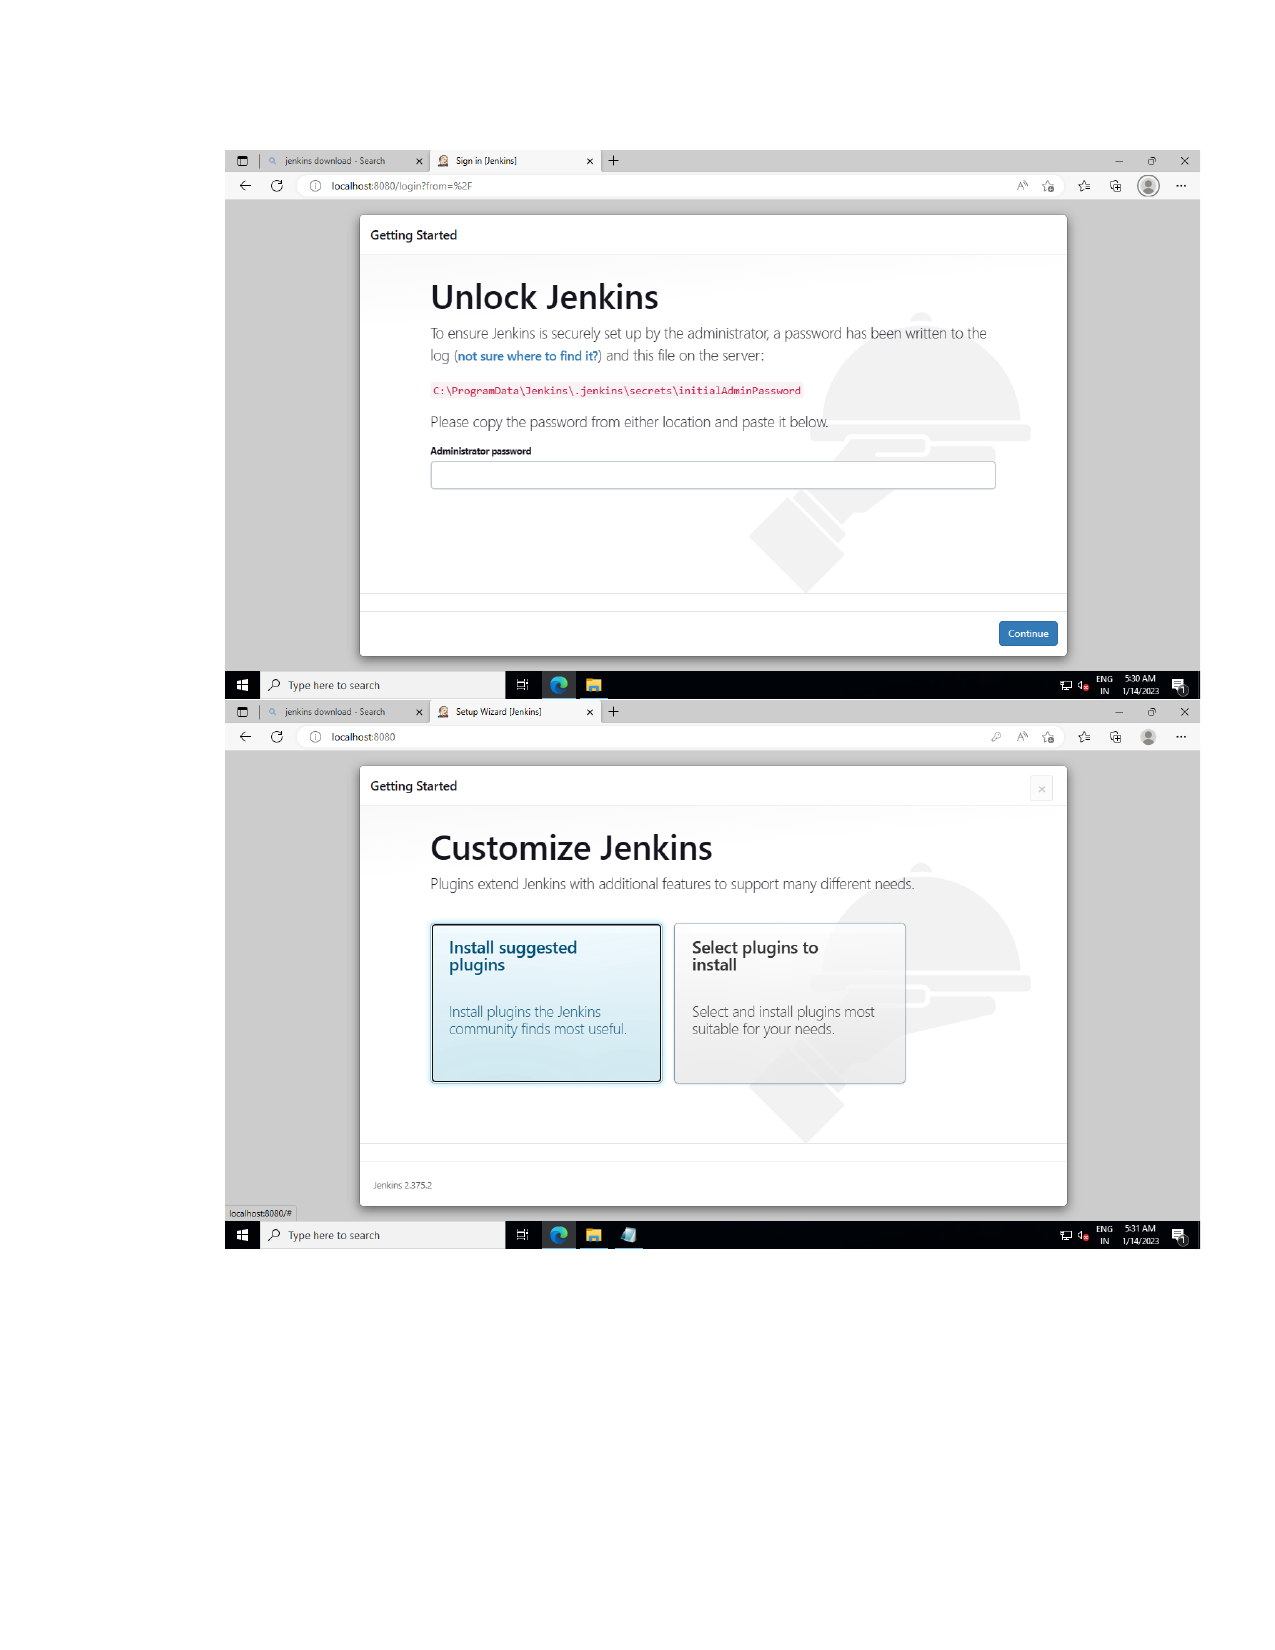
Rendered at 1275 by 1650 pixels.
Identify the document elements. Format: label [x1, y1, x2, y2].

picture [225, 150, 1200, 699]
picture [225, 700, 1200, 1249]
